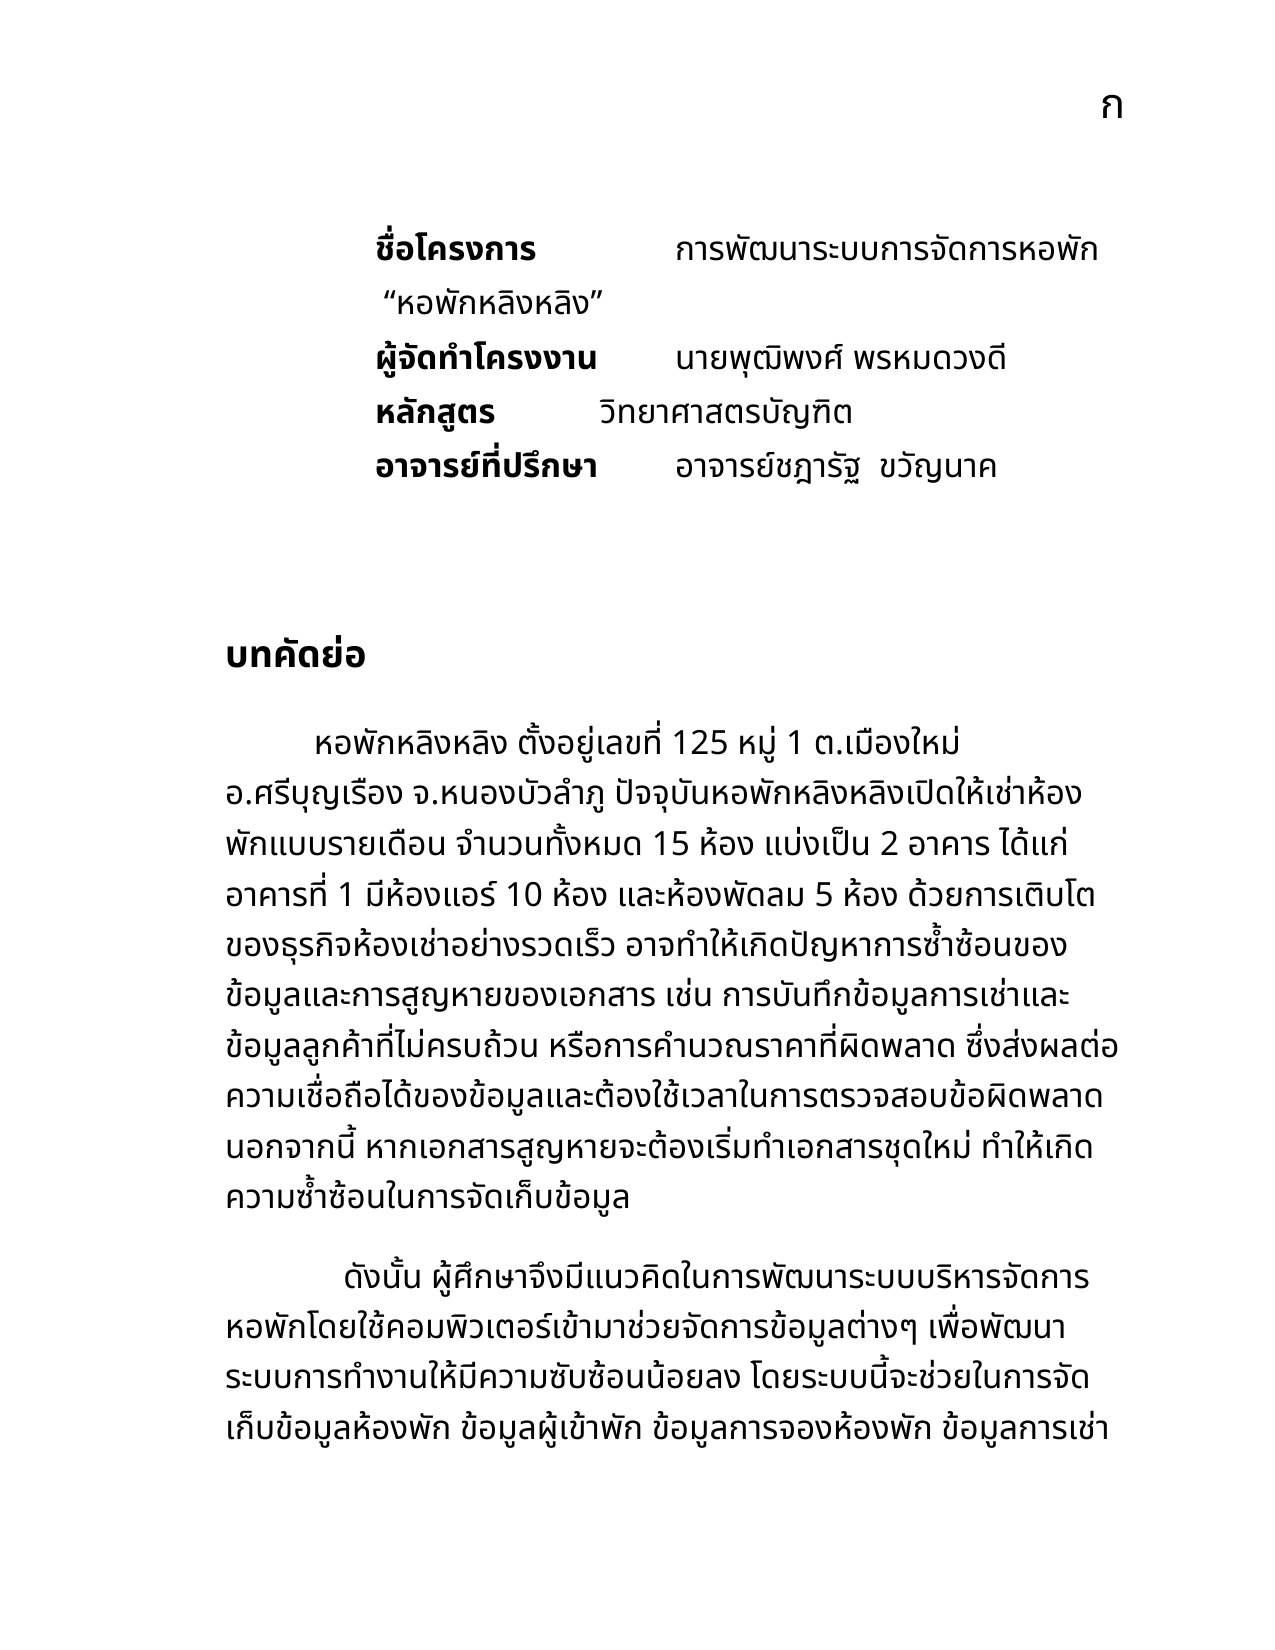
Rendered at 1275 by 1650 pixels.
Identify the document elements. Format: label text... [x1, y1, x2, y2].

text อาจารย์ที่ปรึกษา อาจารย์ชฎารัฐ ขวัญนาค [375, 442, 1125, 493]
text หอพักหลิงหลิง ตั้งอยู่เลขที่ 125 หมู่ 1 ต.เมืองใหม่ อ.ศรีบุญเรือง จ.หนองบัวลำภู ปัจจุบันหอพักหลิงหลิงเปิดให้เช่าห้องพักแบบรายเดือน จำนวนทั้งหมด 15 ห้อง แบ่งเป็น 2 อาคาร ได้แก่ อาคารที่ 1 มีห้องแอร์ 10 ห้อง และห้องพัดลม 5 ห้อง ด้วยการเติบโตของธุรกิจห้องเช่าอย่างรวดเร็ว อาจทำให้เกิดปัญหาการซ้ำซ้อนของข้อมูลและการสูญหายของเอกสาร เช่น การบันทึกข้อมูลการเช่าและข้อมูลลูกค้าที่ไม่ครบถ้วน หรือการคำนวณราคาที่ผิดพลาด ซึ่งส่งผลต่อความเชื่อถือได้ของข้อมูลและต้องใช้เวลาในการตรวจสอบข้อผิดพลาด นอกจากนี้ หากเอกสารสูญหายจะต้องเริ่มทำเอกสารชุดใหม่ ทำให้เกิดความซ้ำซ้อนในการจัดเก็บข้อมูล [225, 718, 1125, 1223]
subtitle บทคัดย่อ [225, 628, 1125, 685]
text หลักสูตร วิทยาศาสตรบัญฑิต [375, 388, 1125, 438]
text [225, 1253, 1125, 1454]
text ผู้จัดทำโครงงาน นายพุฒิพงศ์ พรหมดวงดี [375, 334, 1125, 384]
text ชื่อโครงการ การพัฒนาระบบการจัดการหอพัก “หอพักหลิงหลิง” [375, 225, 1125, 330]
